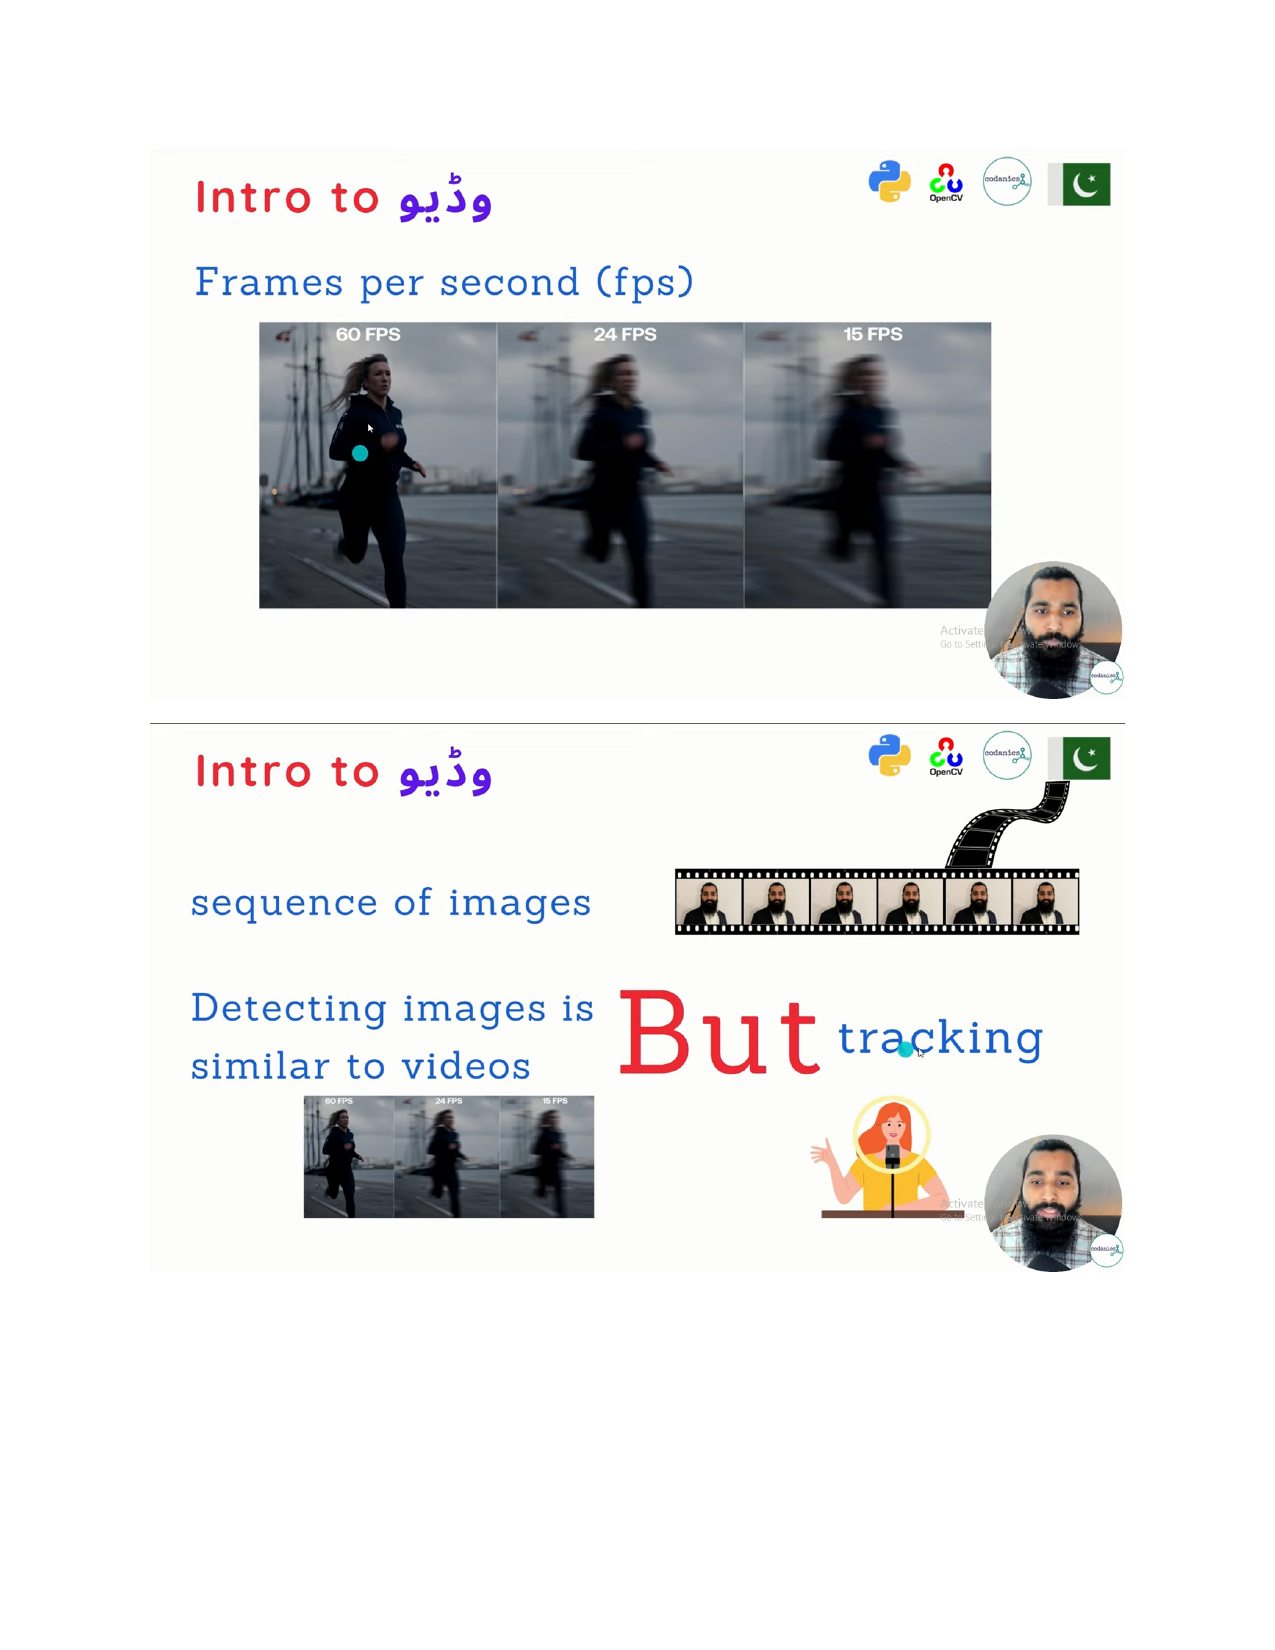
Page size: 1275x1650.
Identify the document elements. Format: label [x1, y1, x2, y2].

picture [150, 150, 1125, 699]
picture [150, 723, 1125, 1272]
